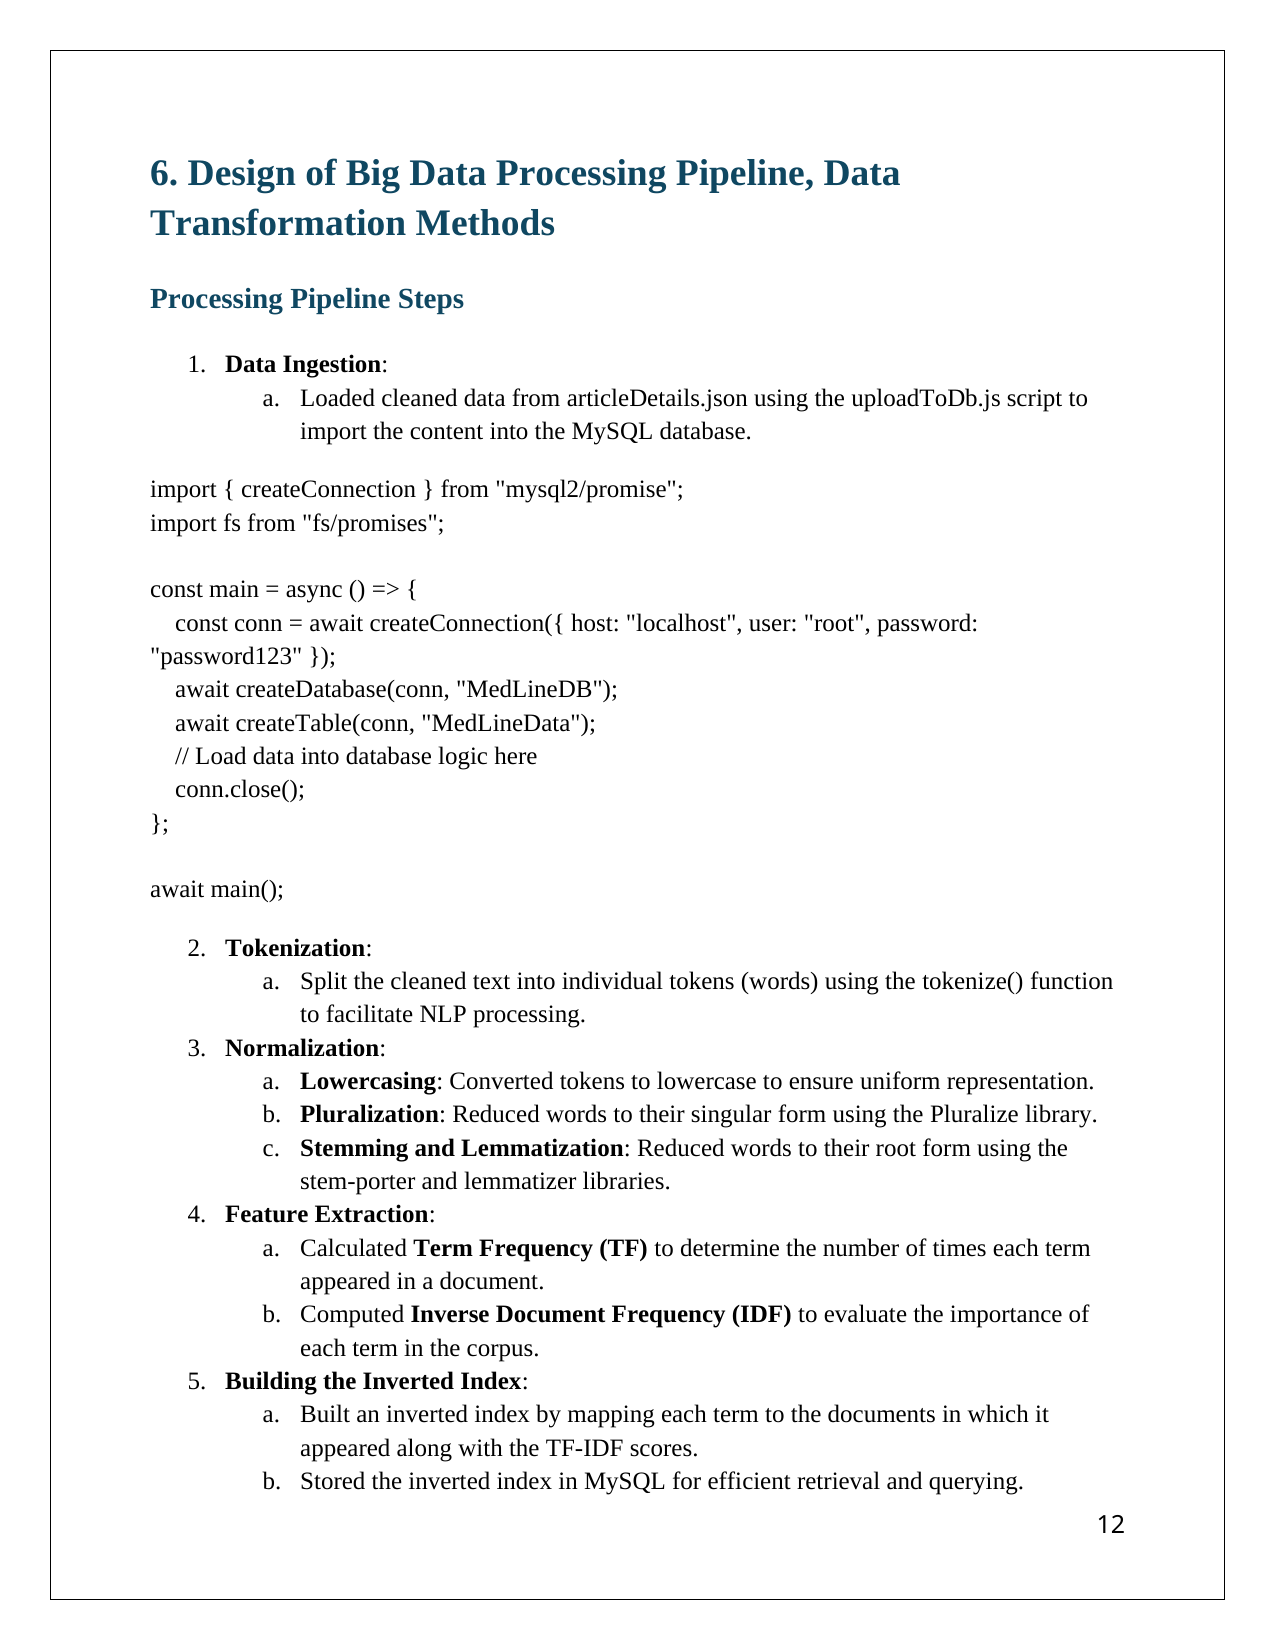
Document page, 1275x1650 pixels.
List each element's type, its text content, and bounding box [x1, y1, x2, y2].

list Calculated Term Frequency (TF) to determine the number of times each term appeared in a document. [262, 1233, 1125, 1295]
list Stemming and Lemmatization: Reduced words to their root form using the stem-porter and lemmatizer libraries. [262, 1133, 1125, 1195]
subtitle Processing Pipeline Steps [150, 281, 1125, 315]
list Building the Inverted Index: [187, 1366, 1125, 1395]
list Loaded cleaned data from articleDetails.json using the uploadToDb.js script to import the content into the MySQL database. [262, 383, 1125, 445]
list Data Ingestion: [187, 349, 1125, 378]
list Built an inverted index by mapping each term to the documents in which it appeared along with the TF-IDF scores. [262, 1399, 1125, 1461]
list Lowercasing: Converted tokens to lowercase to ensure uniform representation. [262, 1066, 1125, 1095]
list Computed Inverse Document Frequency (IDF) to evaluate the importance of each term in the corpus. [262, 1299, 1125, 1361]
list Pluralization: Reduced words to their singular form using the Pluralize library. [262, 1099, 1125, 1128]
list Tokenization: [187, 933, 1125, 961]
list Stored the inverted index in MySQL for efficient retrieval and querying. [262, 1466, 1125, 1495]
text import { createConnection } from "mysql2/promise"; import fs from "fs/promises"; const main = async () => { const conn = await createConnection({ host: "localhost", user: "root", password: "password123" }); await createDatabase(conn, "MedLineDB"); await createTable(conn, "MedLineData"); // Load data into database logic here conn.close(); }; await main(); [150, 474, 1125, 903]
list Feature Extraction: [187, 1199, 1125, 1228]
list Split the cleaned text into individual tokens (words) using the tokenize() function to facilitate NLP processing. [262, 966, 1125, 1028]
list Normalization: [187, 1033, 1125, 1061]
subtitle 6. Design of Big Data Processing Pipeline, Data Transformation Methods [150, 150, 1125, 243]
